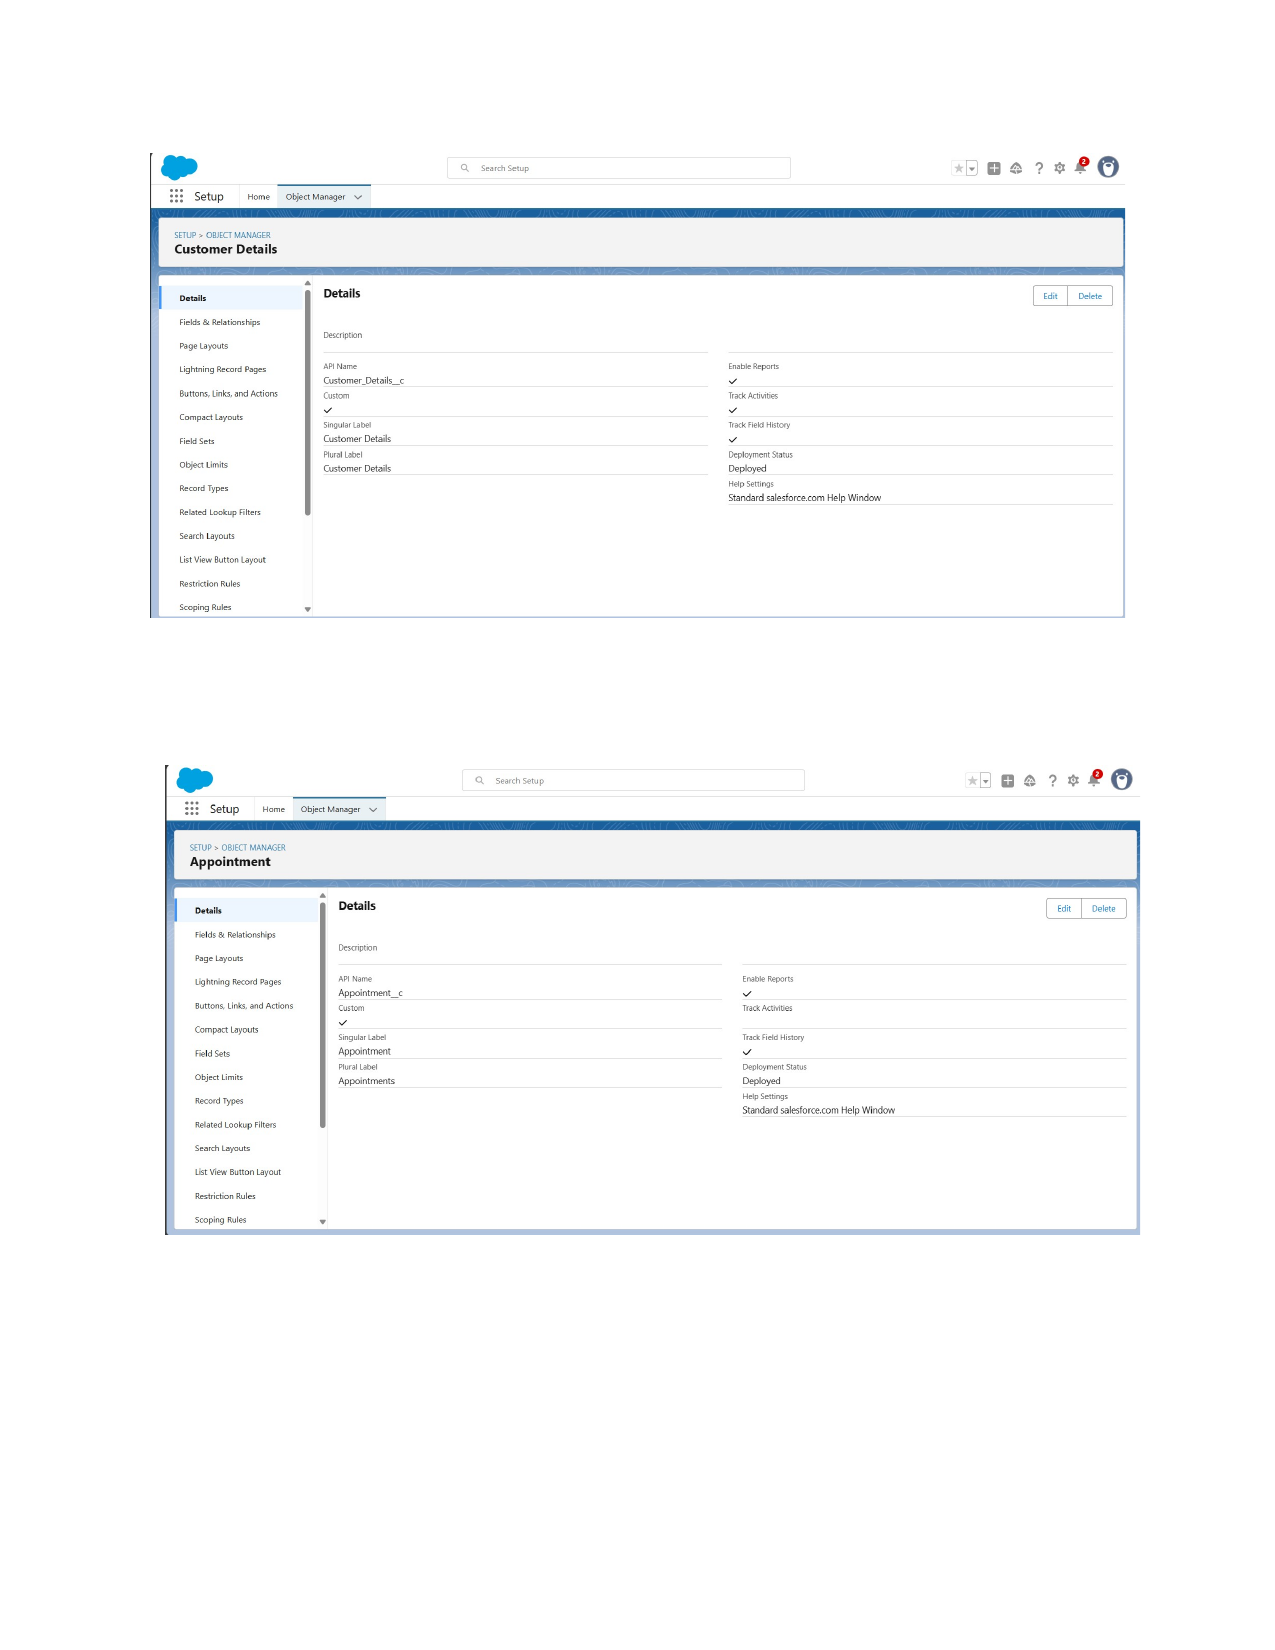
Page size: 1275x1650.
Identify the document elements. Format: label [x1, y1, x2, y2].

picture [165, 765, 1141, 1235]
picture [150, 153, 1125, 618]
